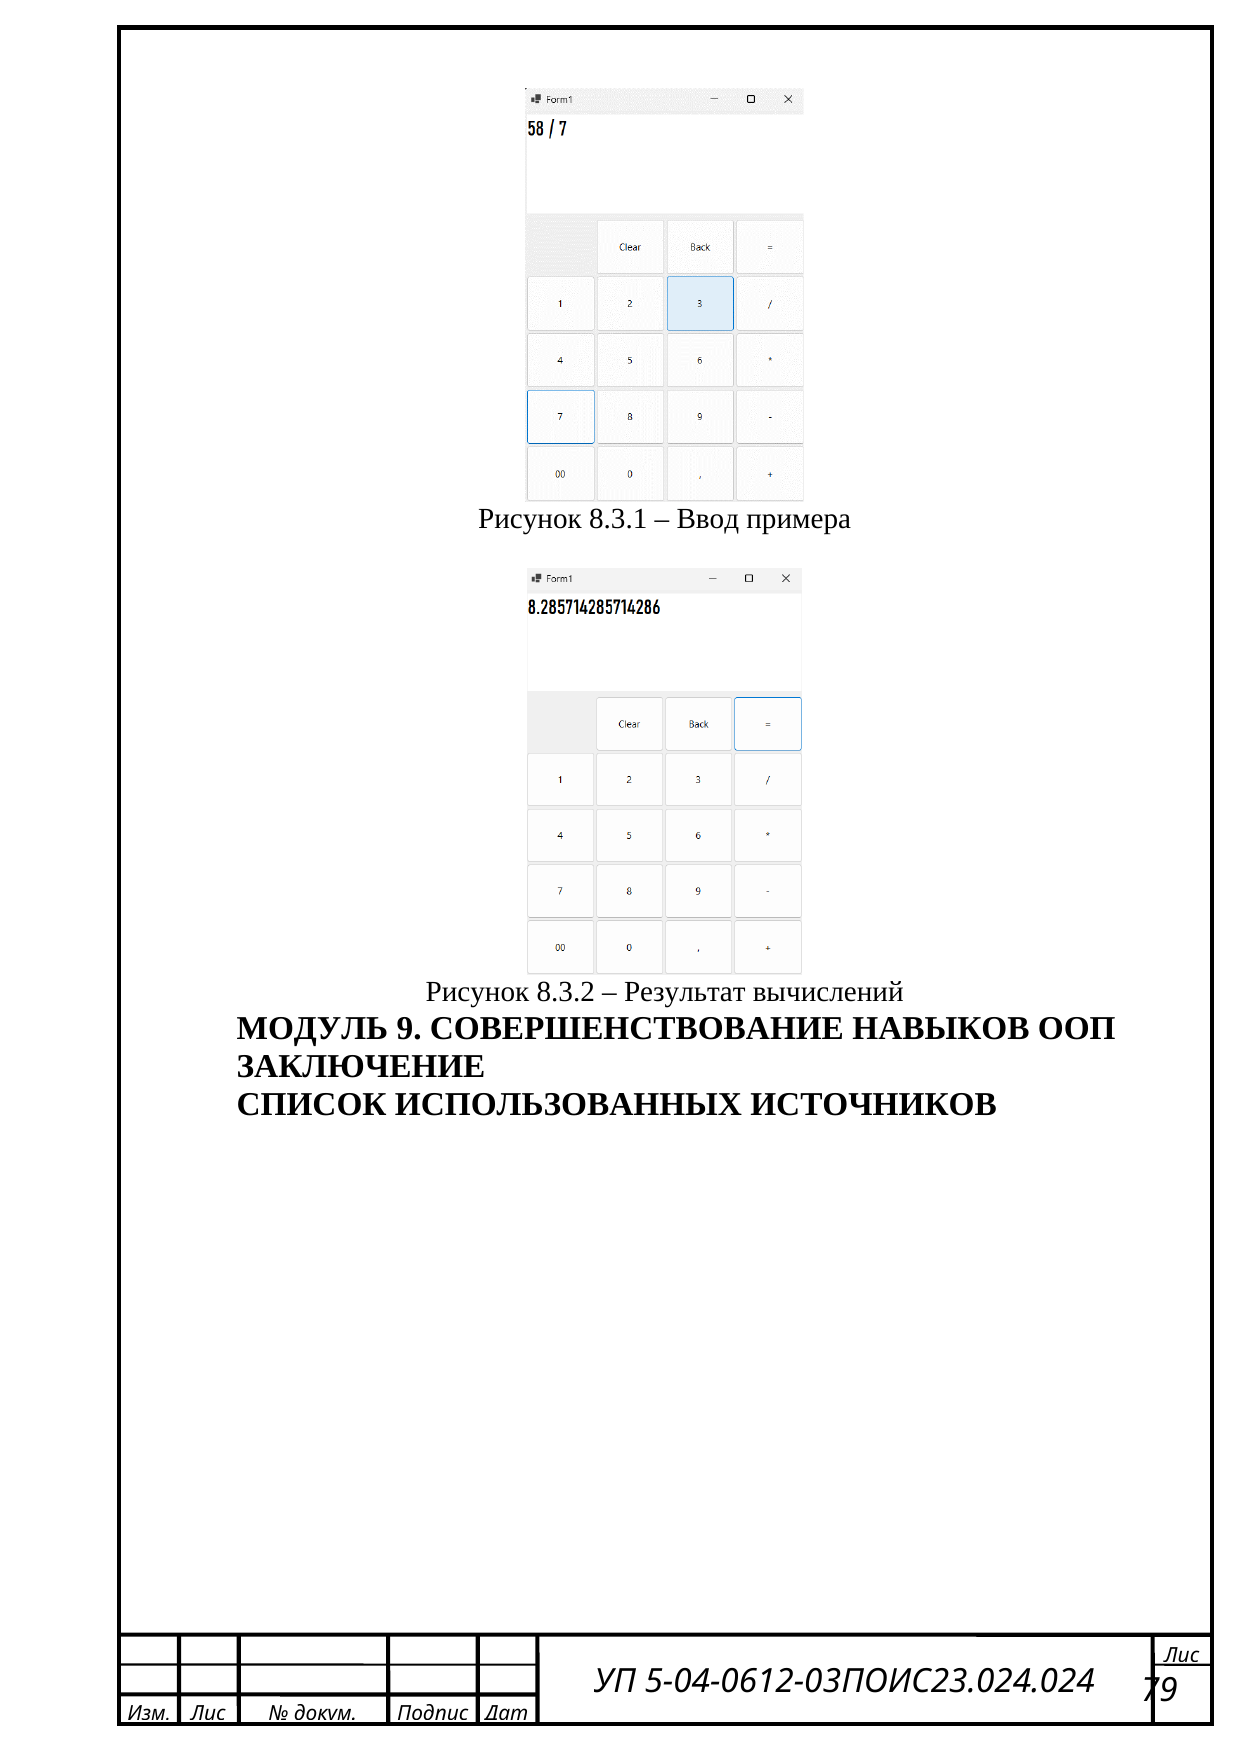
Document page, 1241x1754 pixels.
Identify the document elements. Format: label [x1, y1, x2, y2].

picture [527, 568, 802, 975]
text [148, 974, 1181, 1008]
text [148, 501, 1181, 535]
picture [525, 88, 804, 502]
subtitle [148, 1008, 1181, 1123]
